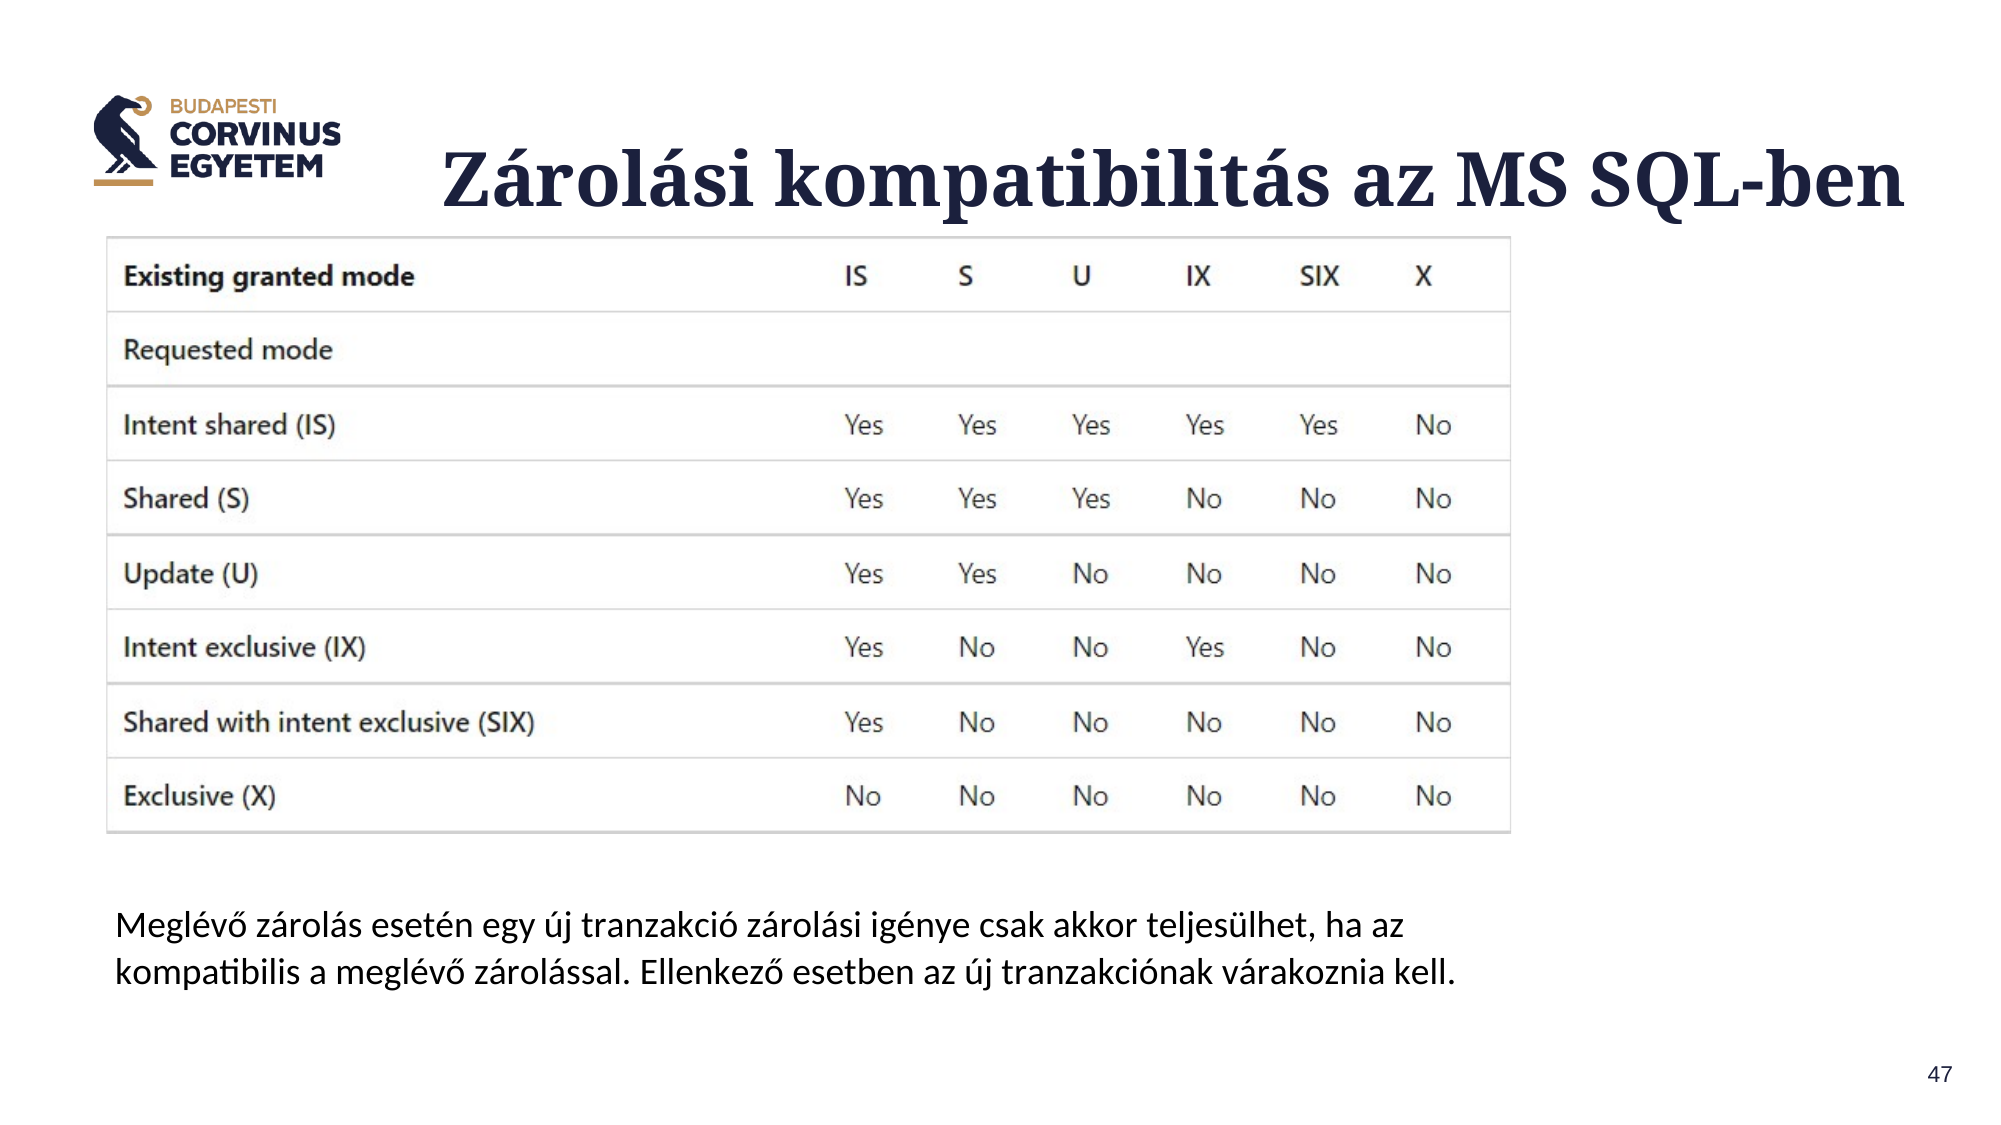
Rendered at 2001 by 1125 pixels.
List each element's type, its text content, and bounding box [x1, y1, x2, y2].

picture [93, 95, 341, 186]
text Meglévő zárolás esetén egy új tranzakció zárolási igénye csak akkor teljesülhet, ha az kompatibilis a meglévő zárolással. Ellenkező esetben az új tranzakciónak várakoznia kell. [115, 901, 1573, 994]
subtitle Zárolási kompatibilitás az MS SQL-ben [103, 126, 1908, 228]
picture [106, 236, 1512, 834]
